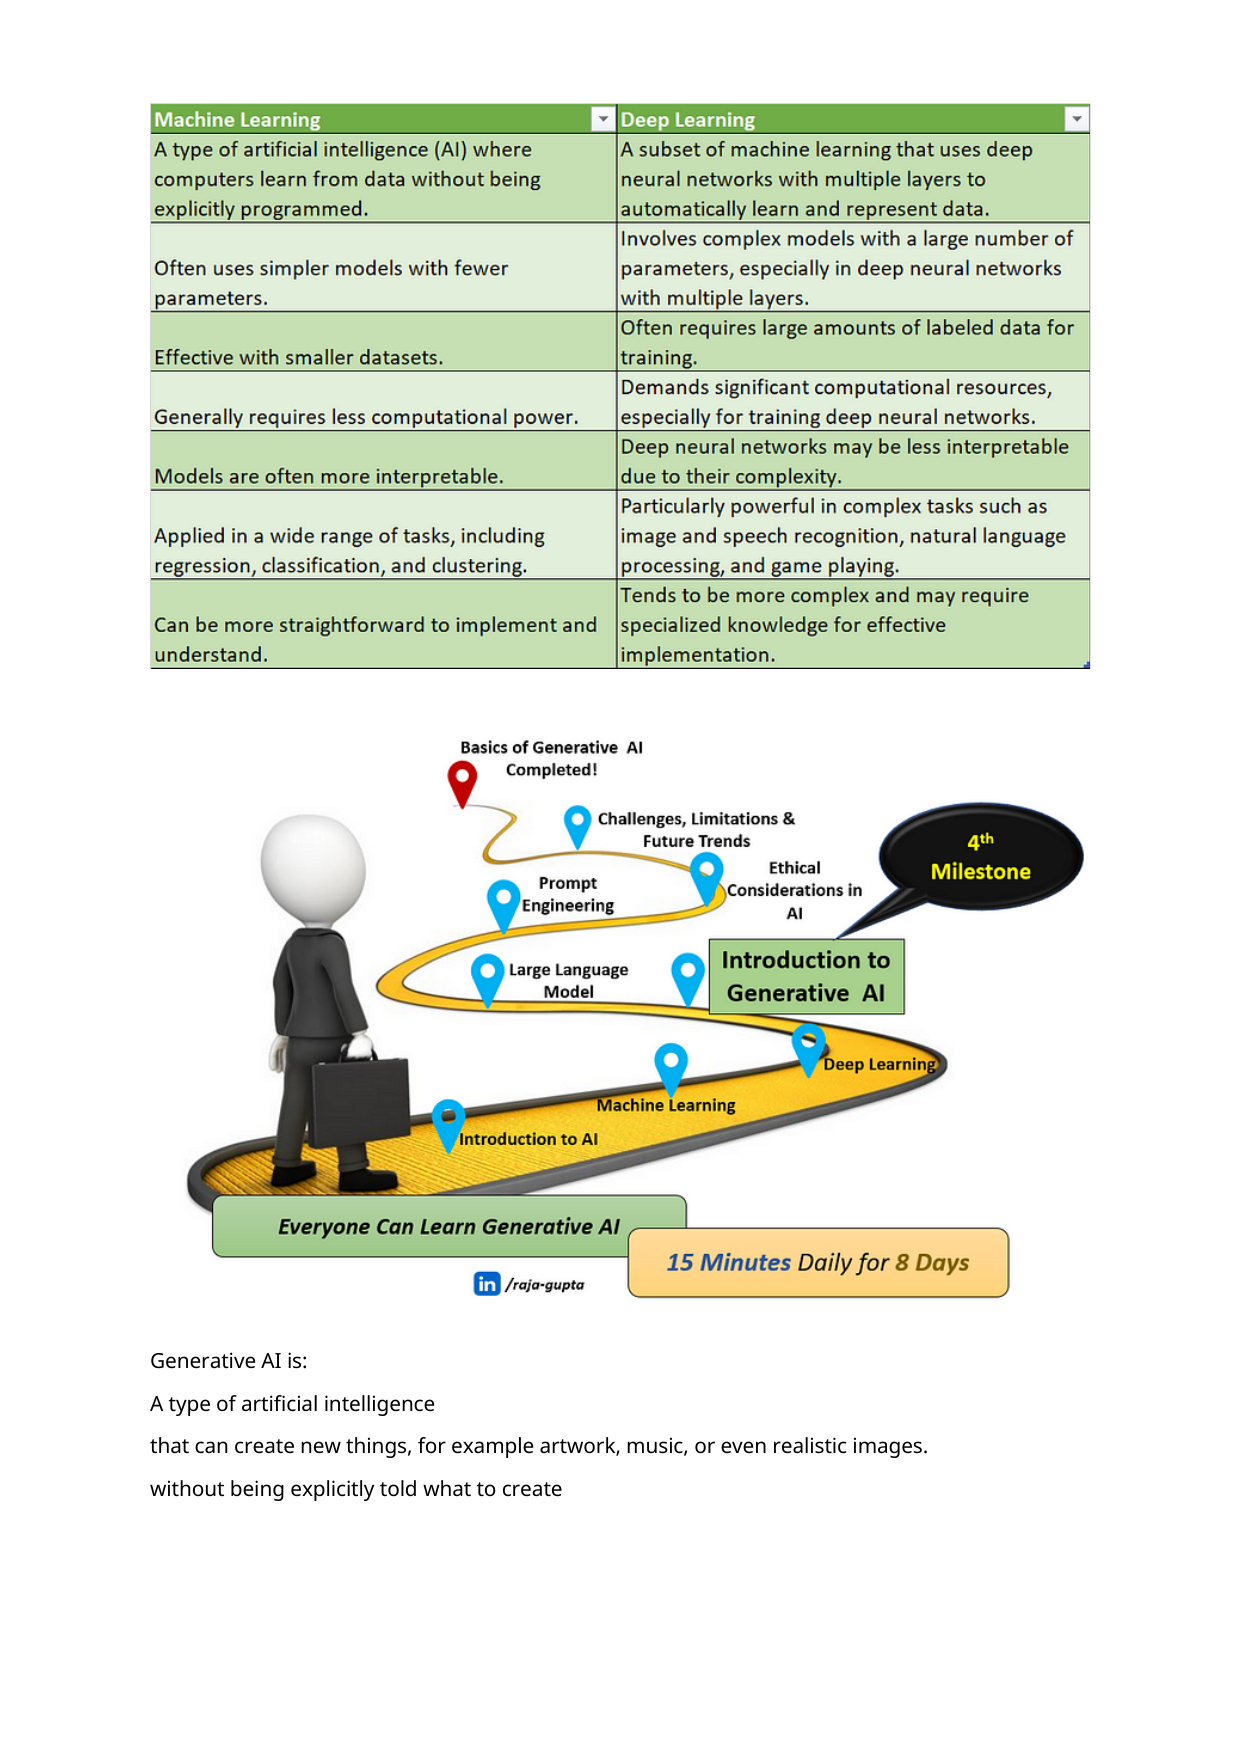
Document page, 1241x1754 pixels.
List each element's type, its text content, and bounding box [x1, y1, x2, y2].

picture [150, 725, 1091, 1333]
picture [150, 103, 1091, 669]
text that can create new things, for example artwork, music, or even realistic images. [150, 1431, 1090, 1460]
text Generative AI is: [150, 1346, 1090, 1375]
text without being explicitly told what to create [150, 1474, 1090, 1502]
text A type of artificial intelligence [150, 1389, 1090, 1417]
